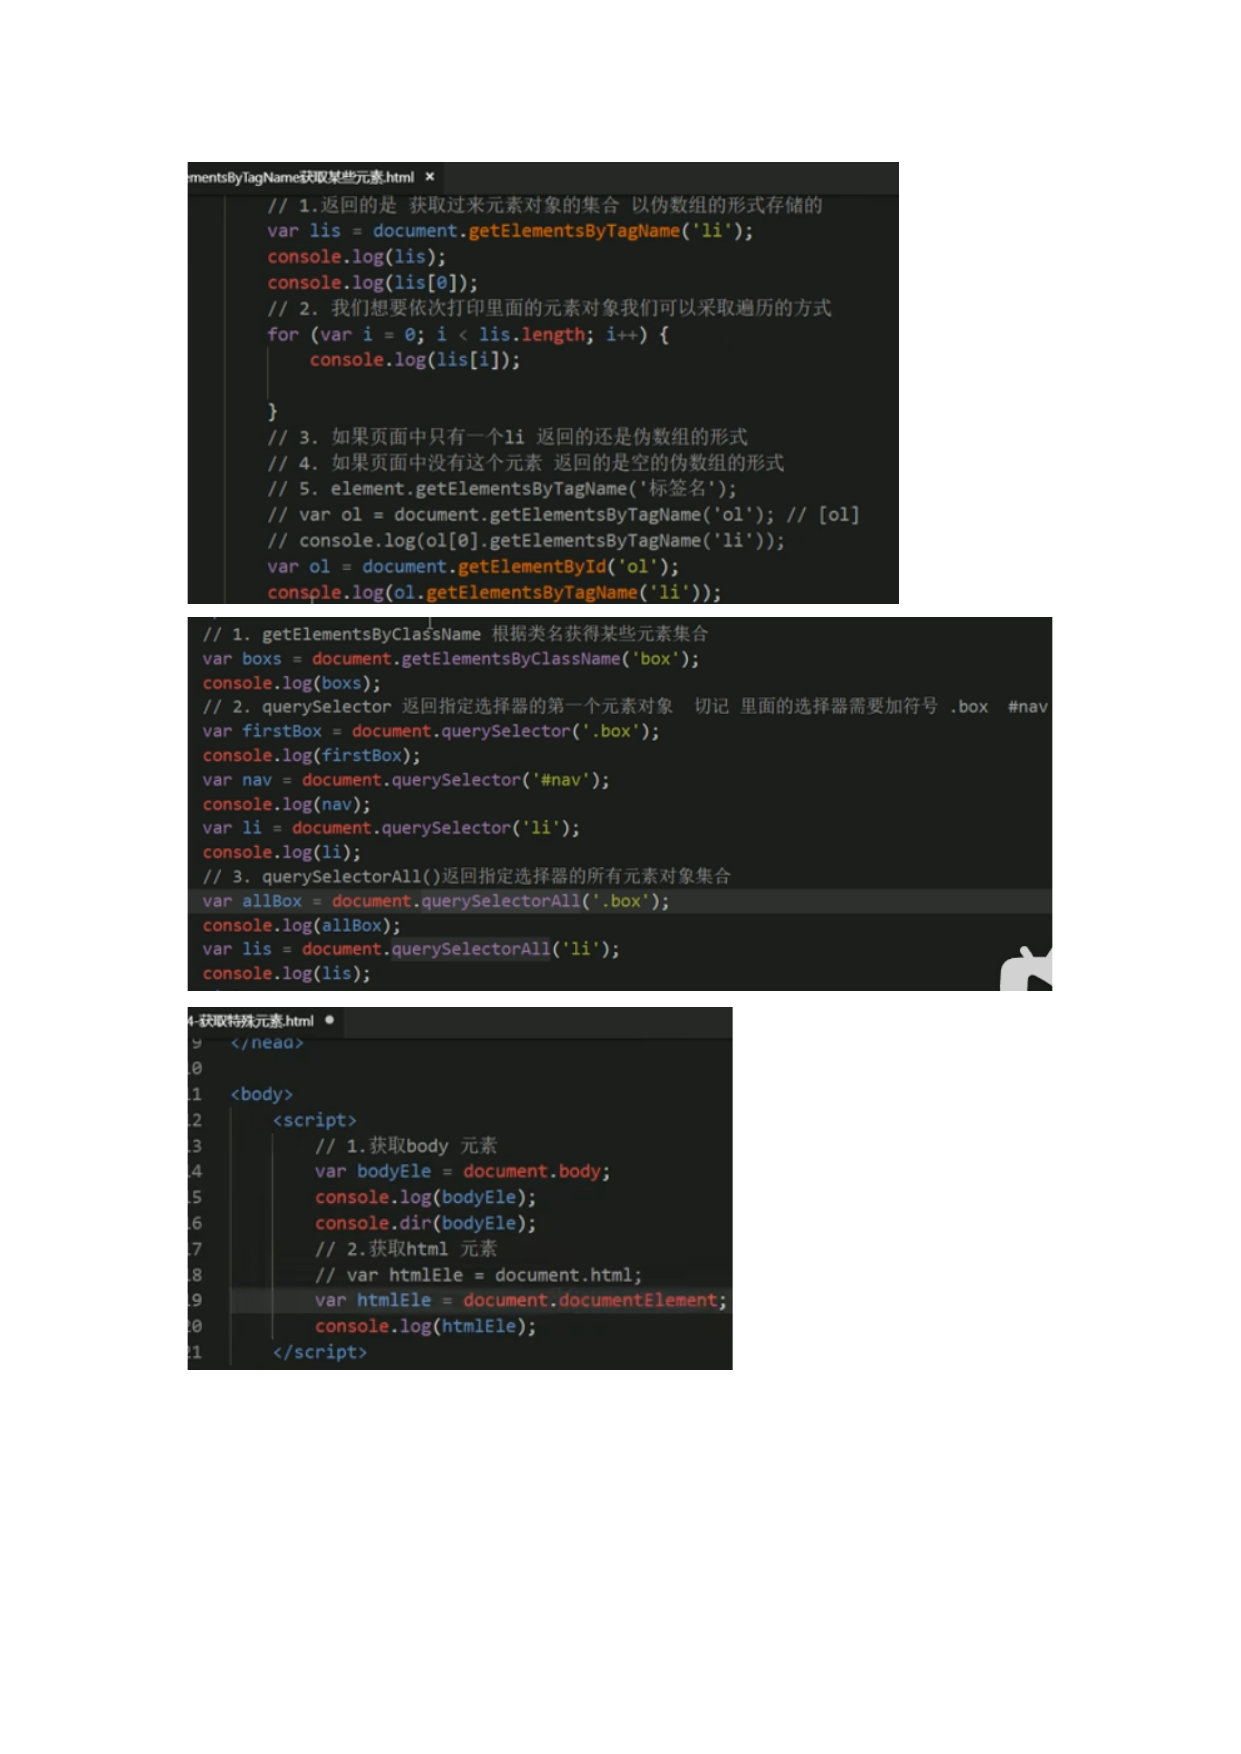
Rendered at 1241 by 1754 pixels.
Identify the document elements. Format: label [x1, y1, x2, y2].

picture [187, 1007, 733, 1370]
picture [187, 162, 899, 604]
picture [187, 617, 1053, 991]
